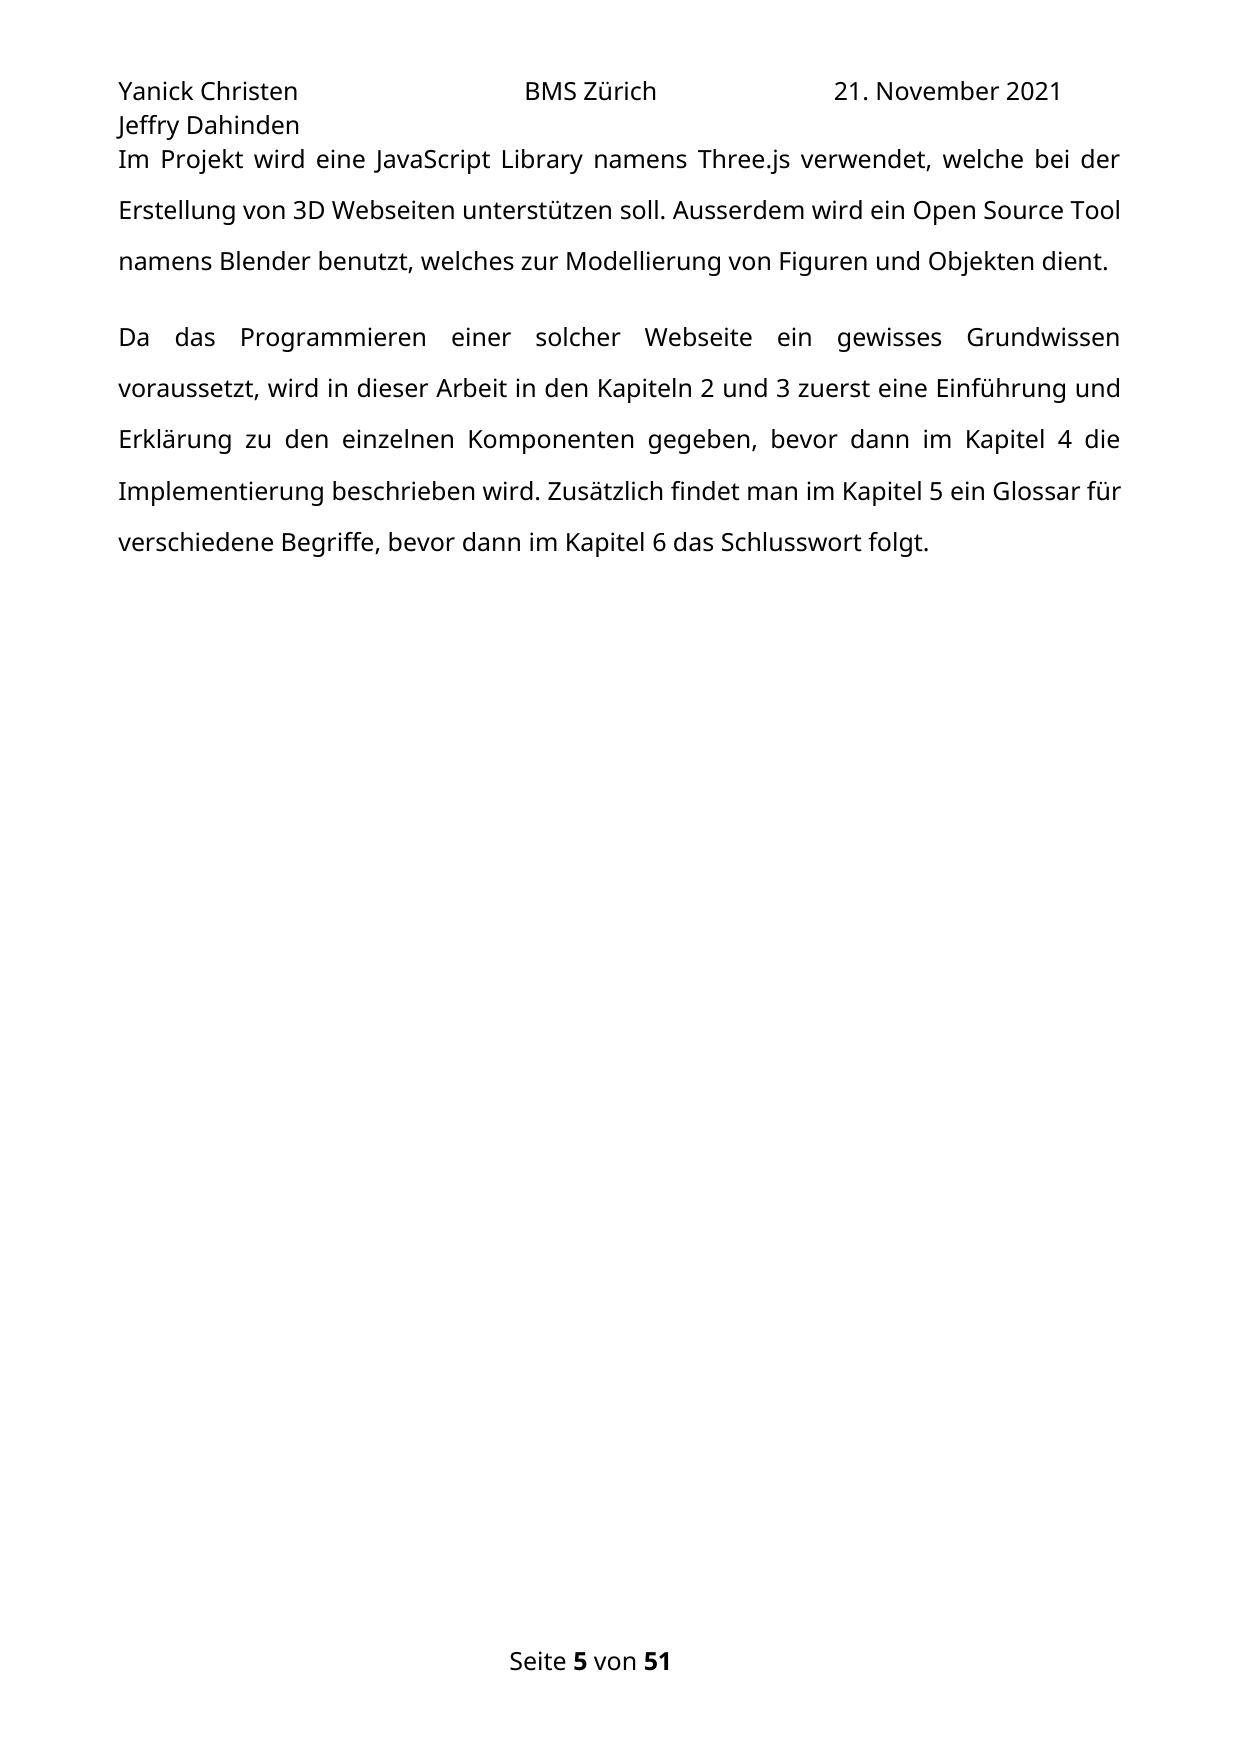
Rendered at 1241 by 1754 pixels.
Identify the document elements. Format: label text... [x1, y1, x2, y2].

text Im Projekt wird eine JavaScript Library namens Three.js verwendet, welche bei der Erstellung von 3D Webseiten unterstützen soll. Ausserdem wird ein Open Source Tool namens Blender benutzt, welches zur Modellierung von Figuren und Objekten dient. [118, 142, 1122, 278]
text Da das Programmieren einer solcher Webseite ein gewisses Grundwissen voraussetzt, wird in dieser Arbeit in den Kapiteln 2 und 3 zuerst eine Einführung und Erklärung zu den einzelnen Komponenten gegeben, bevor dann im Kapitel 4 die Implementierung beschrieben wird. Zusätzlich findet man im Kapitel 5 ein Glossar für verschiedene Begriffe, bevor dann im Kapitel 6 das Schlusswort folgt. [118, 320, 1122, 558]
